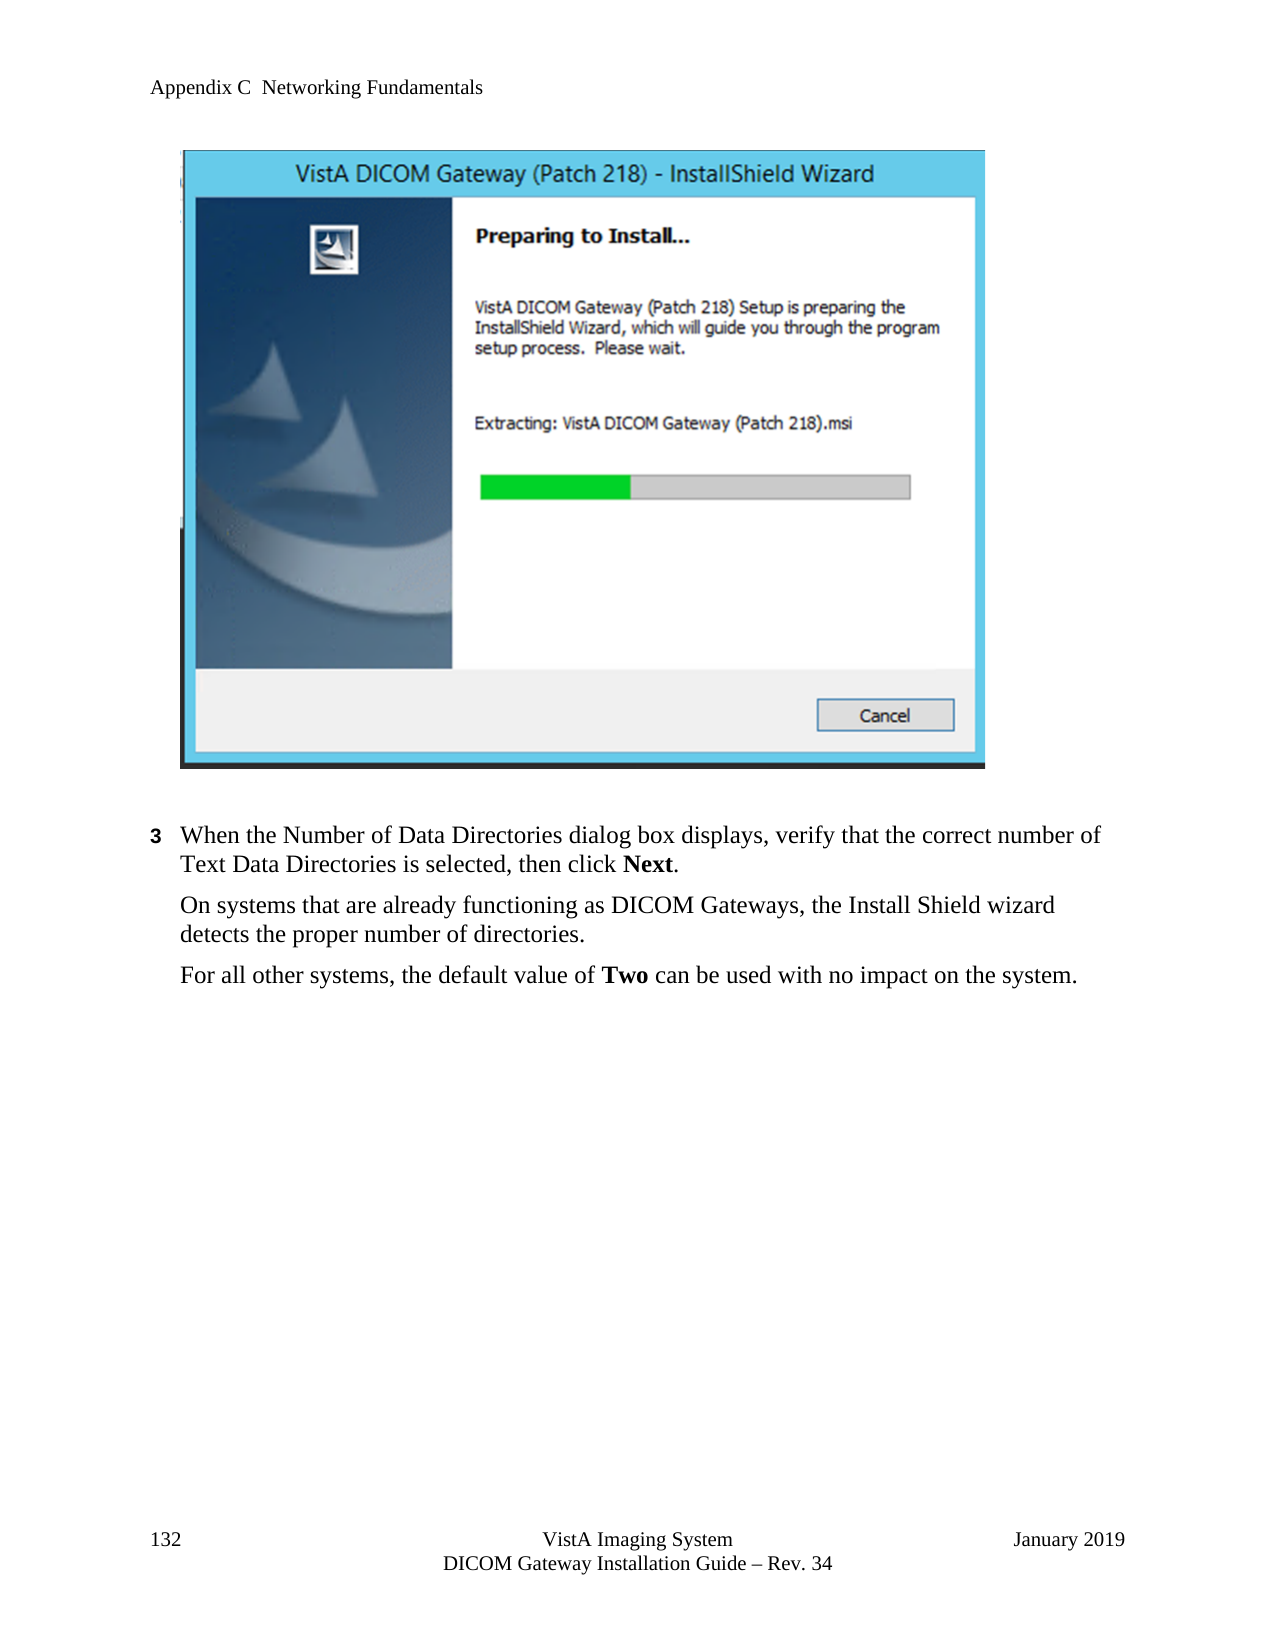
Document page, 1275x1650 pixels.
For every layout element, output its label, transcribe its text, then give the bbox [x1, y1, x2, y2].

text For all other systems, the default value of Two can be used with no impact on the system. [180, 960, 1125, 989]
picture [180, 150, 985, 769]
list When the Number of Data Directories dialog box displays, verify that the correct number of Text Data Directories is selected, then click Next. [150, 820, 1125, 878]
text On systems that are already functioning as DICOM Gateways, the Install Shield wizard detects the proper number of directories. [180, 890, 1125, 948]
